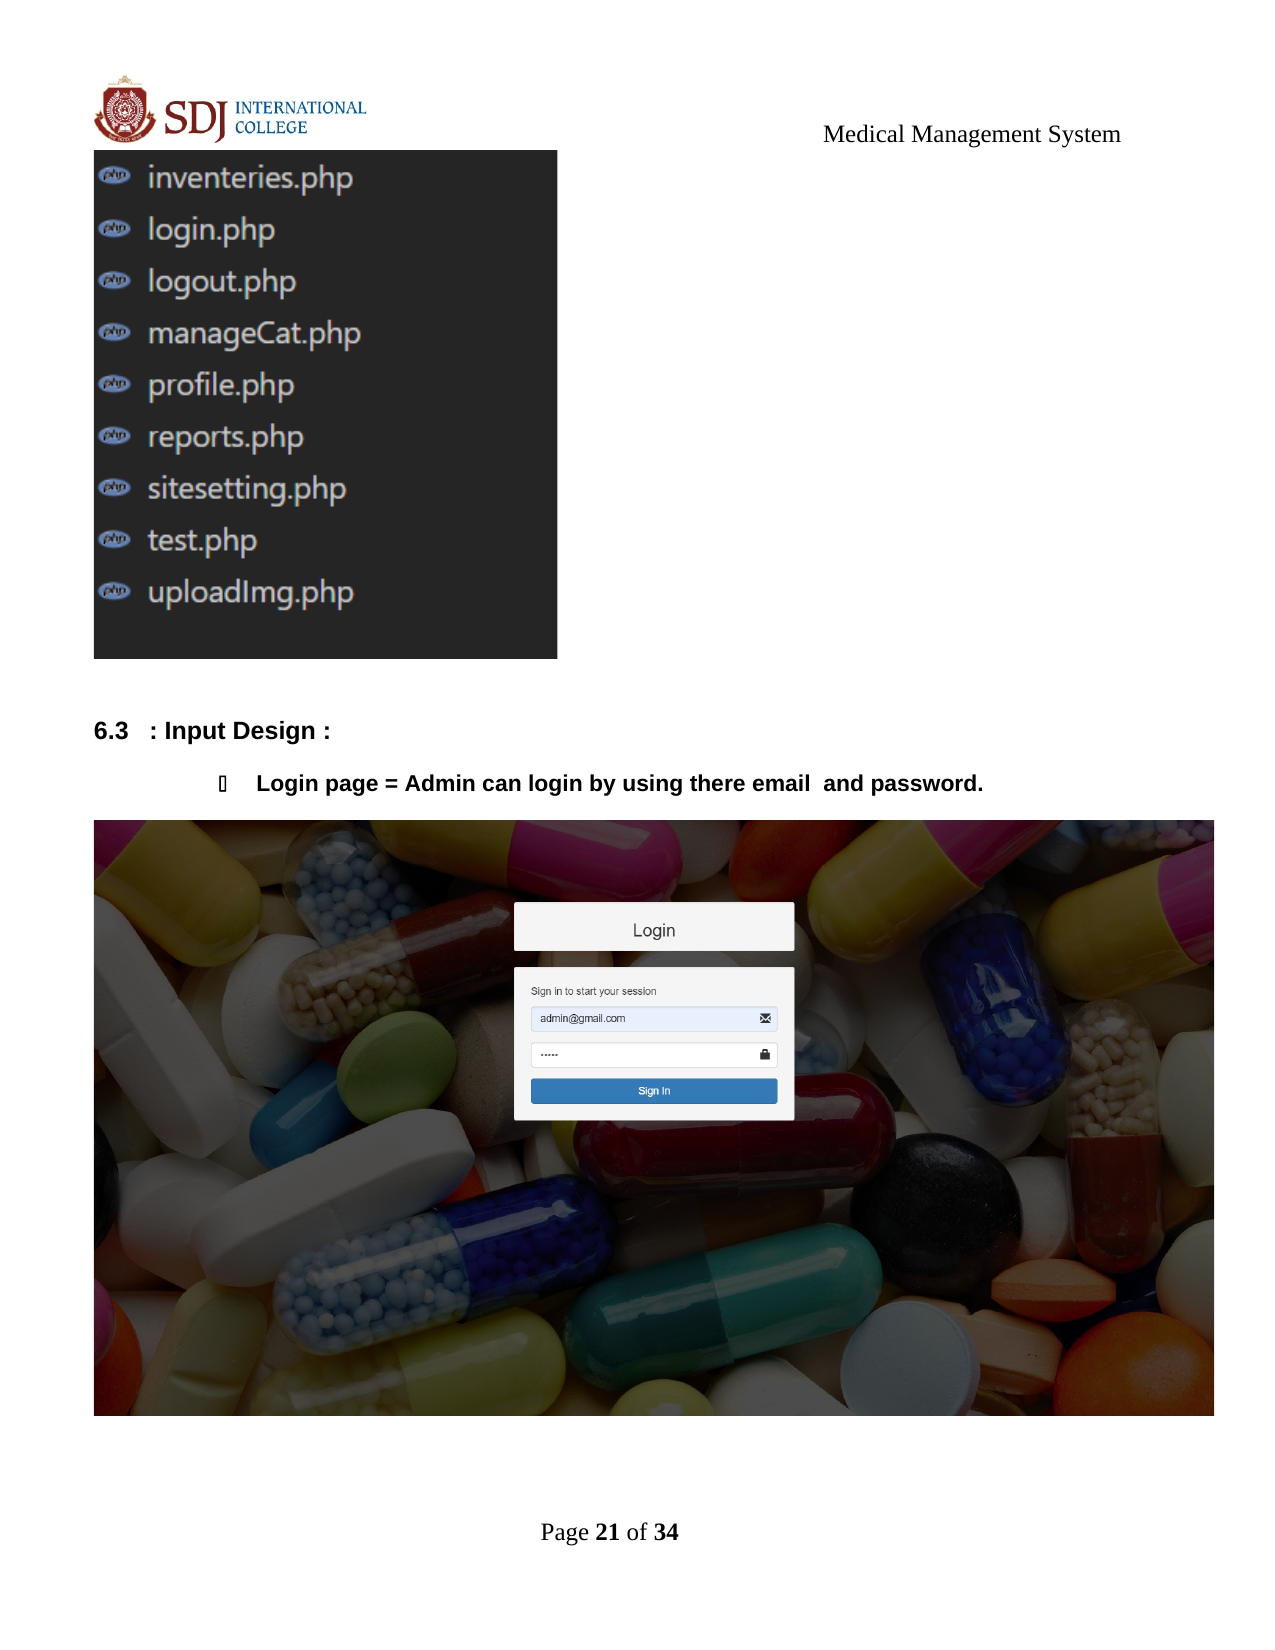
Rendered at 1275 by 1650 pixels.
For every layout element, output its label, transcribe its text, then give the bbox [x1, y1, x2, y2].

list Login page = Admin can login by using there email and password. [219, 770, 1125, 796]
text 6.3 : Input Design : [94, 716, 1125, 744]
picture [93, 150, 558, 659]
picture [93, 75, 367, 143]
picture [93, 820, 1215, 1416]
